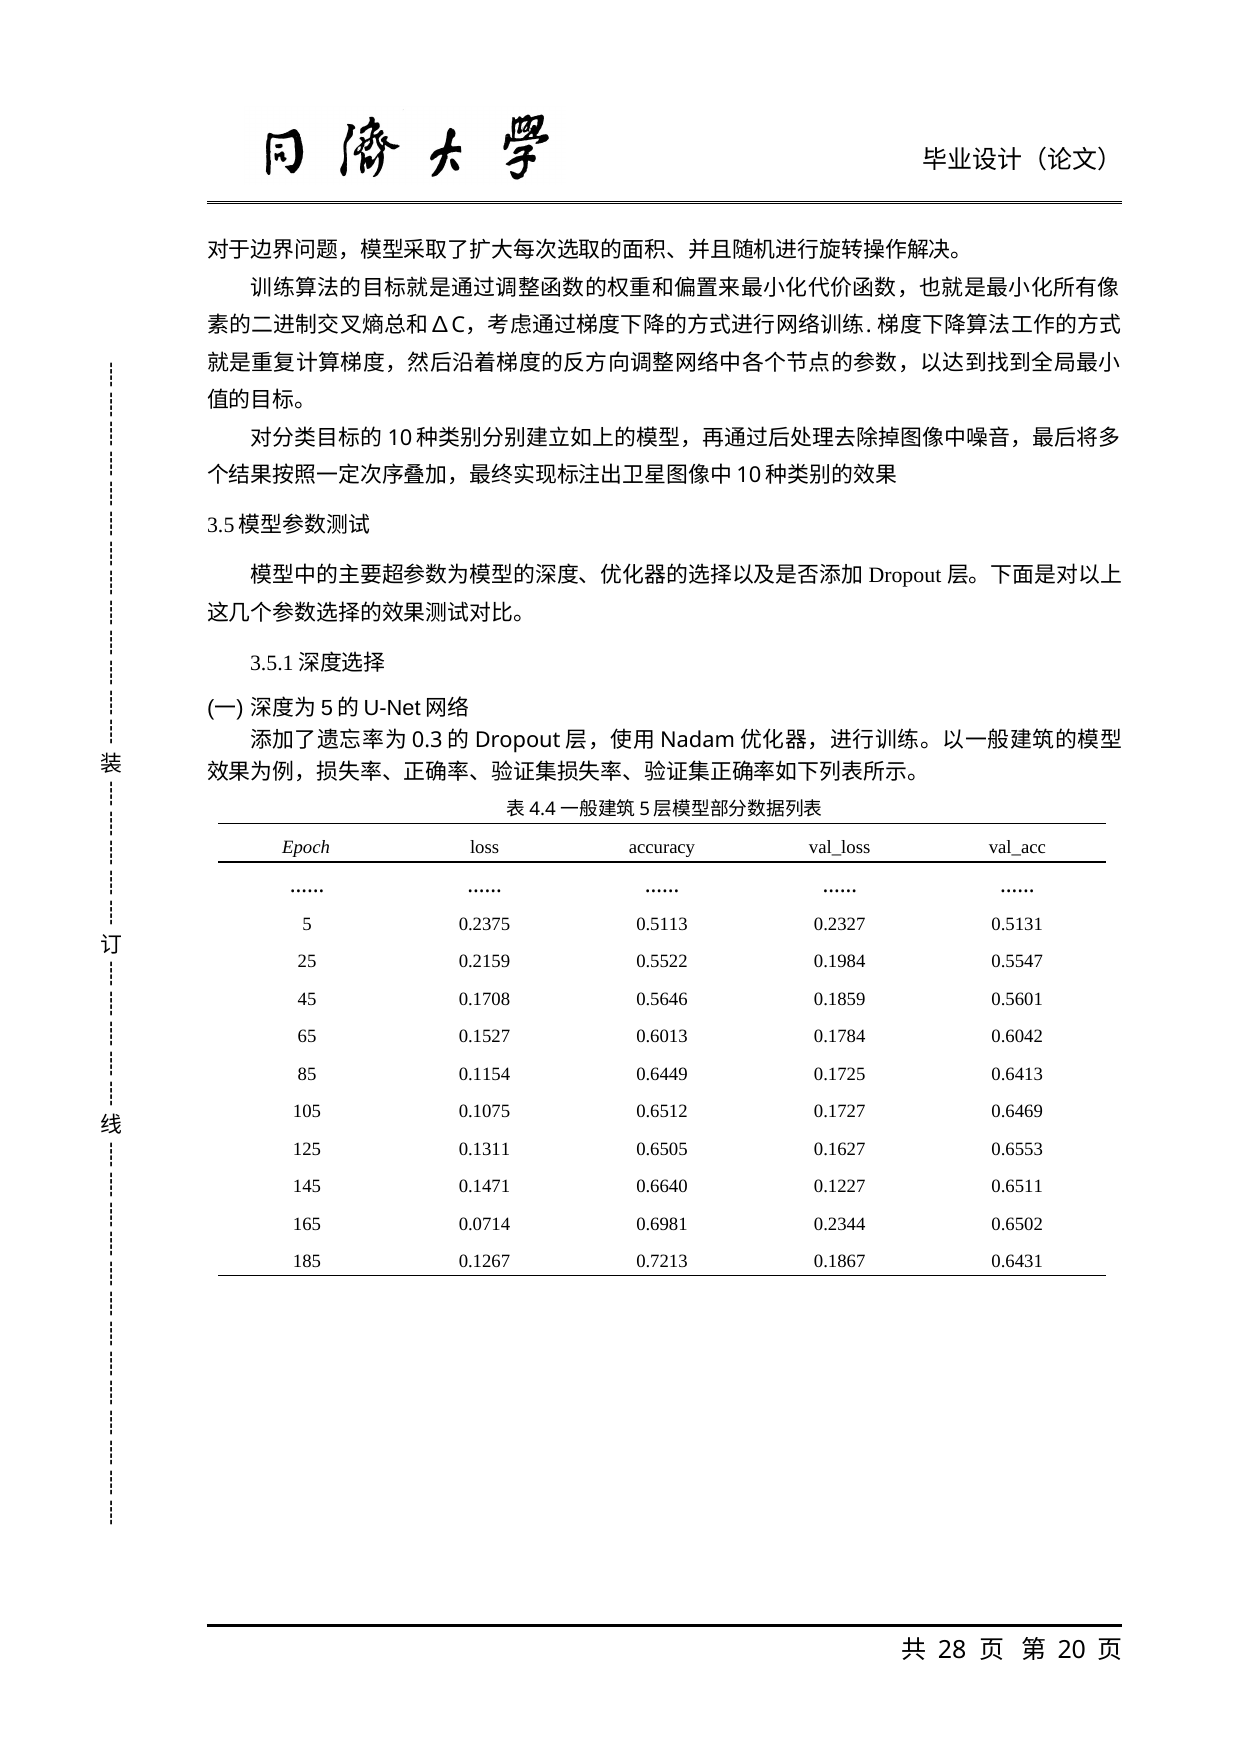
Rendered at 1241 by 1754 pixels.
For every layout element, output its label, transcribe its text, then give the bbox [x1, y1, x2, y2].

table_cell 0.1867 [751, 1238, 928, 1275]
table_cell 0.6431 [928, 1238, 1106, 1275]
table_cell 185 [218, 1238, 395, 1275]
table_cell 0.6981 [573, 1200, 751, 1237]
table_cell 0.0714 [395, 1200, 573, 1237]
table_cell 0.6013 [573, 1013, 751, 1050]
table_cell 0.6502 [928, 1200, 1106, 1237]
table_cell 165 [218, 1200, 395, 1237]
table_cell 145 [218, 1163, 395, 1200]
text 模型中的主要超参数为模型的深度、优化器的选择以及是否添加Dropout 层。下面是对以上这几个参数选择的效果测试对比。 [207, 553, 1122, 628]
table_cell 0.6469 [928, 1088, 1106, 1125]
table_cell 0.6042 [928, 1013, 1106, 1050]
table_cell 0.1471 [395, 1163, 573, 1200]
table_cell …… [395, 863, 573, 900]
picture [244, 106, 567, 185]
text 表4.4 一般建筑5层模型部分数据列表 [207, 785, 1122, 823]
table_cell 0.2159 [395, 938, 573, 975]
table_cell 0.5131 [928, 900, 1106, 937]
table_cell 0.1784 [751, 1013, 928, 1050]
table_cell 0.1627 [751, 1125, 928, 1162]
table_cell 25 [218, 938, 395, 975]
table_header accuracy [573, 824, 751, 861]
table_cell 0.1725 [751, 1050, 928, 1087]
table_cell 0.6640 [573, 1163, 751, 1200]
table_cell 0.1859 [751, 975, 928, 1012]
table_cell 0.1227 [751, 1163, 928, 1200]
table_cell 0.1311 [395, 1125, 573, 1162]
table_cell 65 [218, 1013, 395, 1050]
text 添加了遗忘率为0.3的Dropout层，使用Nadam优化器，进行训练。以一般建筑的模型效果为例，损失率、正确率、验证集损失率、验证集正确率如下列表所示。 [207, 722, 1122, 785]
table_cell 0.6512 [573, 1088, 751, 1125]
text 对分类目标的10种类别分别建立如上的模型，再通过后处理去除掉图像中噪音，最后将多个结果按照一定次序叠加，最终实现标注出卫星图像中10种类别的效果 [207, 415, 1122, 490]
table_cell 105 [218, 1088, 395, 1125]
table_cell 0.1984 [751, 938, 928, 975]
table_cell …… [573, 863, 751, 900]
table_cell 0.5522 [573, 938, 751, 975]
table_header Epoch [218, 824, 395, 861]
table_cell 0.6449 [573, 1050, 751, 1087]
table_cell 0.5113 [573, 900, 751, 937]
table_cell 0.5646 [573, 975, 751, 1012]
table_cell 0.1727 [751, 1088, 928, 1125]
table_cell 0.1075 [395, 1088, 573, 1125]
subtitle 3.5模型参数测试 [207, 503, 1122, 540]
table_cell 0.1527 [395, 1013, 573, 1050]
table_cell 0.6505 [573, 1125, 751, 1162]
table_cell 0.1708 [395, 975, 573, 1012]
subtitle 3.5.1深度选择 [207, 640, 1122, 678]
table_cell 45 [218, 975, 395, 1012]
table_cell …… [928, 863, 1106, 900]
table_cell 0.1267 [395, 1238, 573, 1275]
table_cell …… [751, 863, 928, 900]
table_cell 0.5601 [928, 975, 1106, 1012]
table_cell 0.7213 [573, 1238, 751, 1275]
table_header val_acc [928, 824, 1106, 861]
table_header val_loss [751, 824, 928, 861]
table_cell 0.2327 [751, 900, 928, 937]
table_cell 0.6553 [928, 1125, 1106, 1162]
table_cell 0.5547 [928, 938, 1106, 975]
table_cell 85 [218, 1050, 395, 1087]
table_cell 0.2375 [395, 900, 573, 937]
table_cell 0.6413 [928, 1050, 1106, 1087]
table_cell 0.1154 [395, 1050, 573, 1087]
table_cell 5 [218, 900, 395, 937]
text 训练算法的目标就是通过调整函数的权重和偏置来最小化代价函数，也就是最小化所有像素的二进制交叉熵总和∆C，考虑通过梯度下降的方式进行网络训练. 梯度下降算法工作的方式就是重复计算梯度，然后沿着梯度的反方向调整网络中各个节点的参数，以达到找到全局最小值的目标。 [207, 265, 1122, 415]
table_header loss [395, 824, 573, 861]
list 深度为5的U-Net网络 [207, 690, 1122, 722]
table_cell 0.2344 [751, 1200, 928, 1237]
table_cell 125 [218, 1125, 395, 1162]
table_cell …… [218, 863, 395, 900]
table_cell 0.6511 [928, 1163, 1106, 1200]
